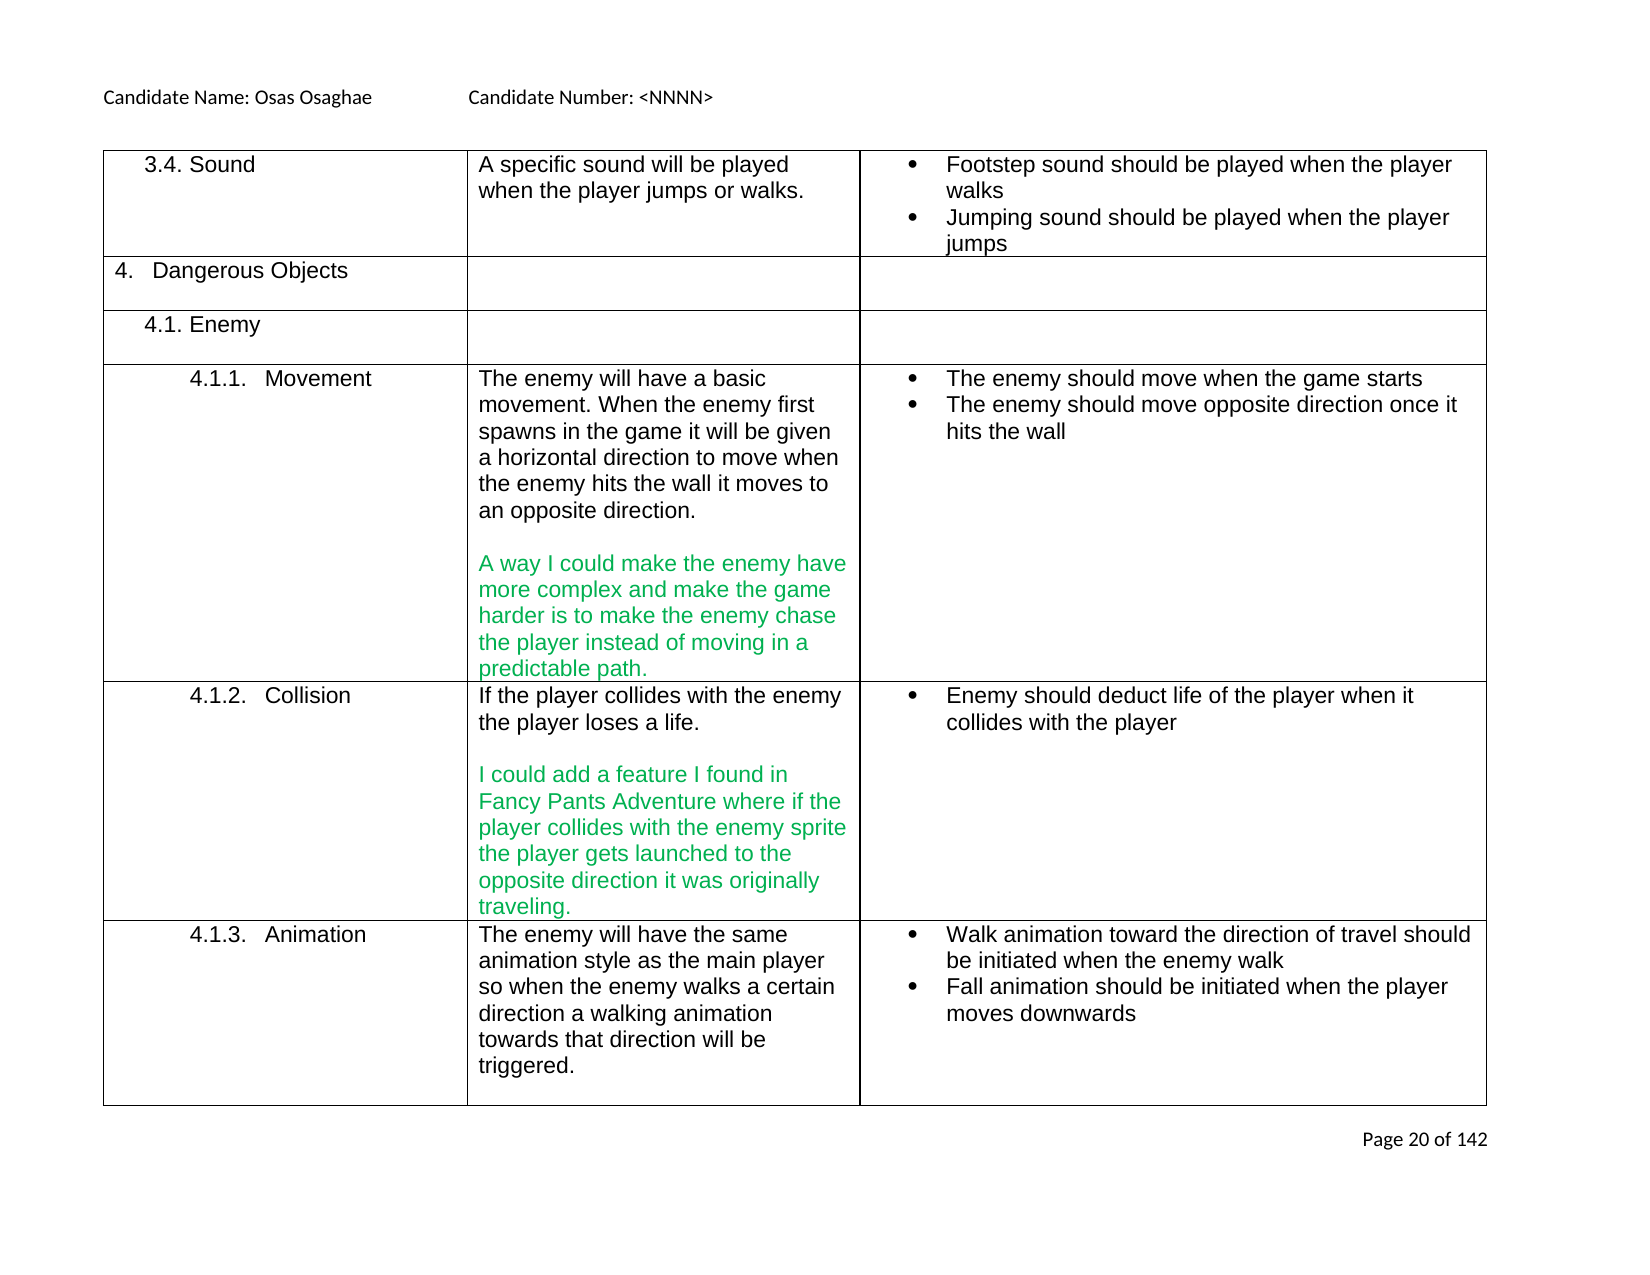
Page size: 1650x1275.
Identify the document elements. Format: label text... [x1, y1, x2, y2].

table_cell Collision [104, 682, 467, 919]
table_cell Enemy should deduct life of the player when it collides with the player [861, 682, 1486, 919]
table_cell Animation [104, 921, 467, 1105]
table_cell Footstep sound should be played when the player walks Jumping sound should be played when the player jumps [861, 151, 1486, 256]
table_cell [861, 921, 1486, 1105]
table_cell A specific sound will be played when the player jumps or walks. [468, 151, 859, 256]
table_cell Movement [104, 365, 467, 681]
table_cell [861, 257, 1486, 310]
table_cell [468, 257, 859, 310]
table_cell Enemy [104, 311, 467, 364]
table_cell Sound [104, 151, 467, 256]
table_cell The enemy should move when the game starts The enemy should move opposite direction once it hits the wall [861, 365, 1486, 681]
table_cell Dangerous Objects [104, 257, 467, 310]
table_cell [468, 311, 859, 364]
table_cell [861, 311, 1486, 364]
table_cell The enemy will have a basic movement. When the enemy first spawns in the game it will be given a horizontal direction to move when the enemy hits the wall it moves to an opposite direction. A way I could make the enemy have more complex and make the game harder is to make the enemy chase the player instead of moving in a predictable path. [468, 365, 859, 681]
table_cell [468, 921, 859, 1105]
table_cell If the player collides with the enemy the player loses a life. I could add a feature I found in Fancy Pants Adventure where if the player collides with the enemy sprite the player gets launched to the opposite direction it was originally traveling. [468, 682, 859, 919]
